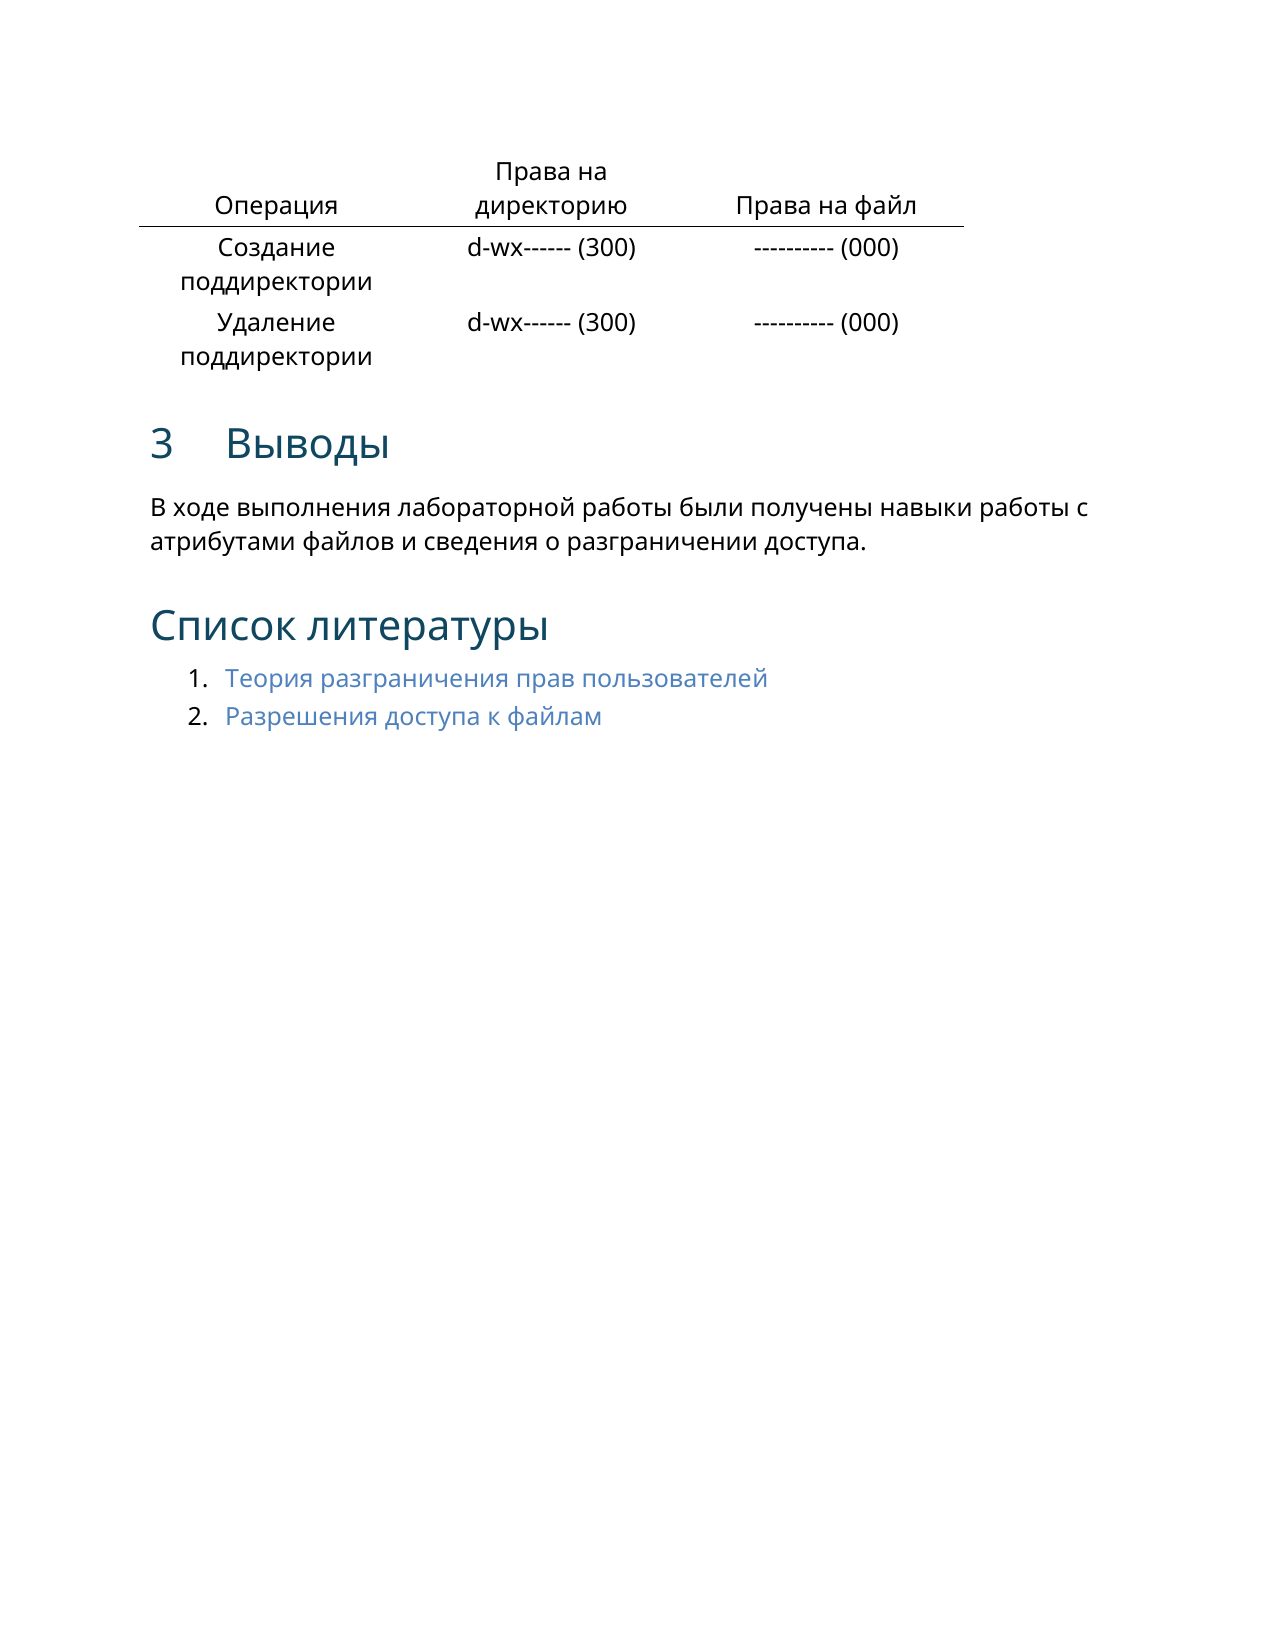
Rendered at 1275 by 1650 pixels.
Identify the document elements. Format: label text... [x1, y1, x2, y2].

table_cell Создание поддиректории [139, 227, 414, 301]
text В ходе выполнения лабораторной работы были получены навыки работы с атрибутами файлов и сведения о разграничении доступа. [150, 490, 1125, 558]
table_header Права на файл [689, 150, 964, 226]
table_cell ---------- (000) [689, 301, 964, 377]
list Теория разграничения прав пользователей [187, 661, 1125, 695]
table_header Права на директорию [414, 150, 689, 226]
subtitle 3 Выводы [150, 414, 1125, 471]
table_header Операция [139, 150, 414, 226]
table_cell d-wx------ (300) [414, 227, 689, 301]
list Разрешения доступа к файлам [187, 698, 1125, 732]
table_cell d-wx------ (300) [414, 301, 689, 377]
table_cell ---------- (000) [689, 227, 964, 301]
subtitle Список литературы [150, 596, 1125, 652]
table_cell Удаление поддиректории [139, 301, 414, 377]
